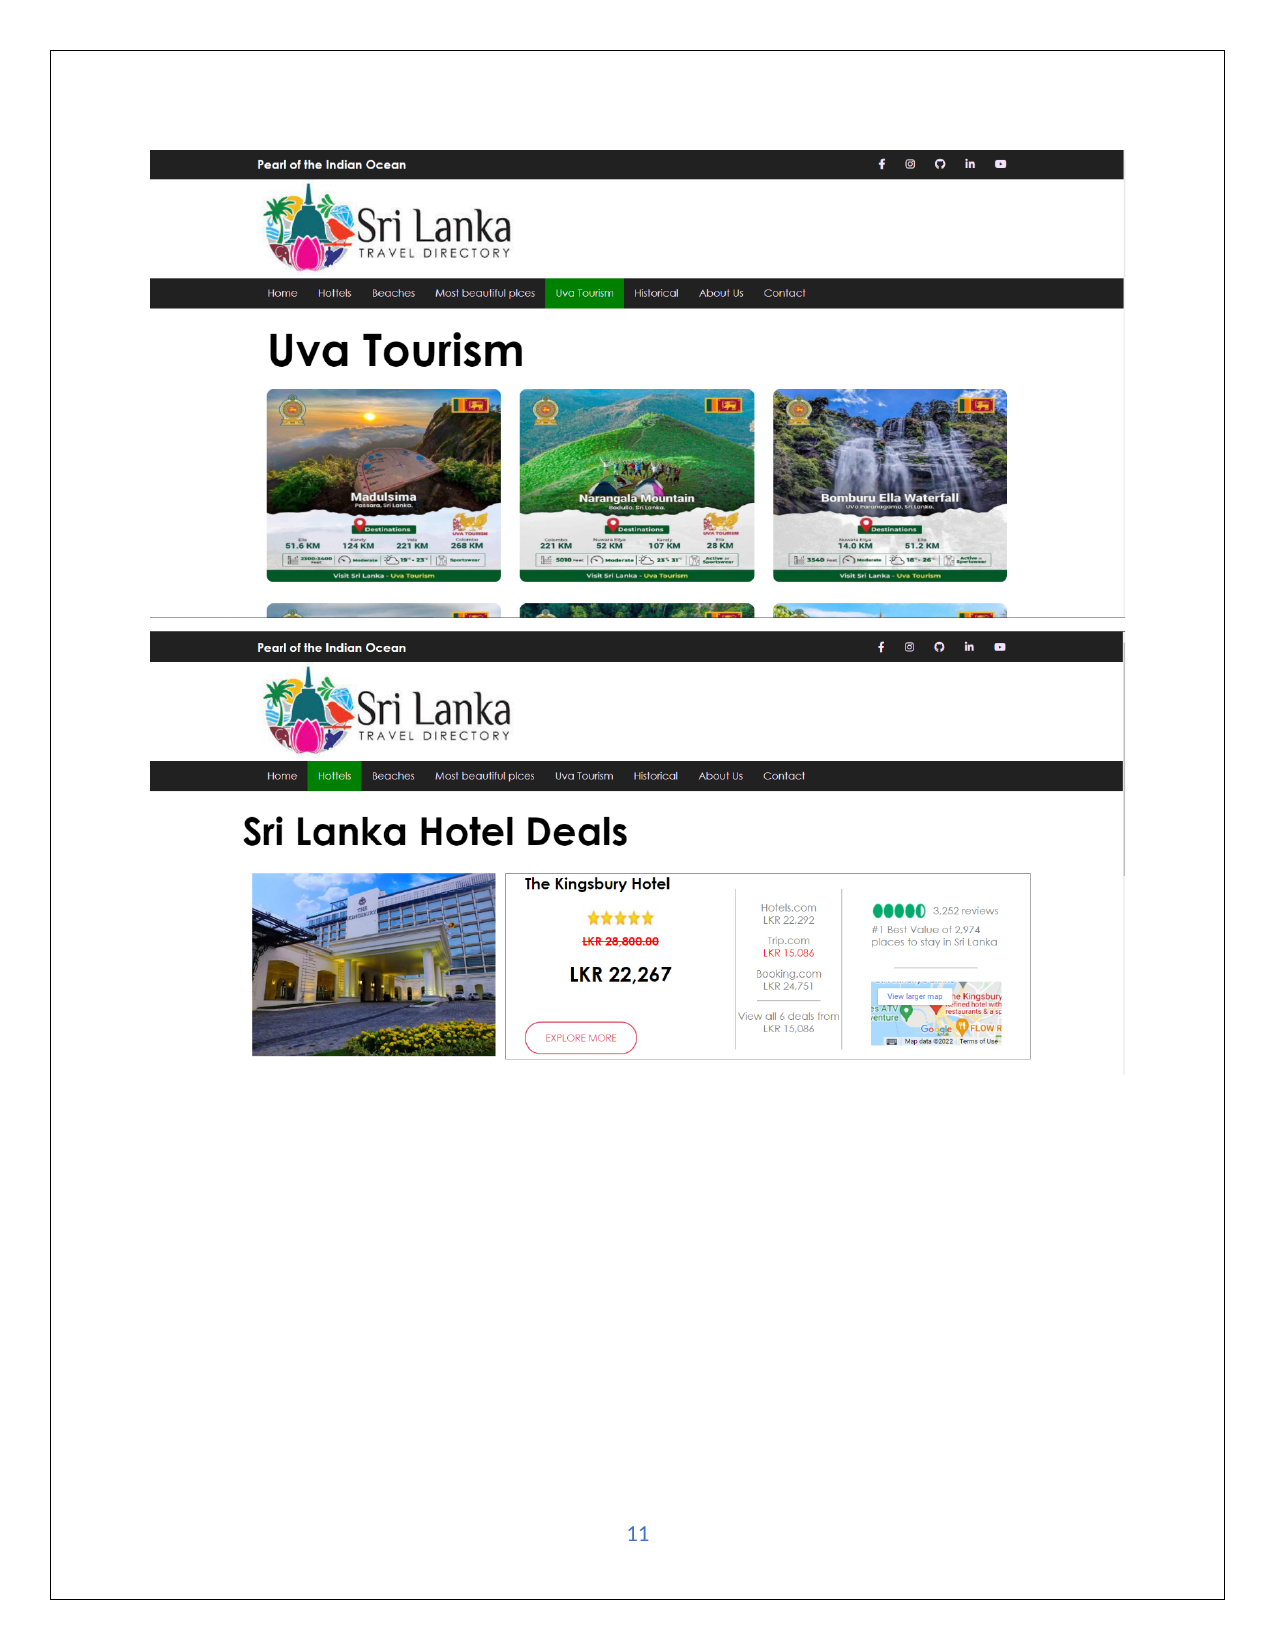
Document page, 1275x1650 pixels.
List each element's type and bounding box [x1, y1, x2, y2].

picture [150, 150, 1125, 618]
picture [150, 631, 1125, 1075]
